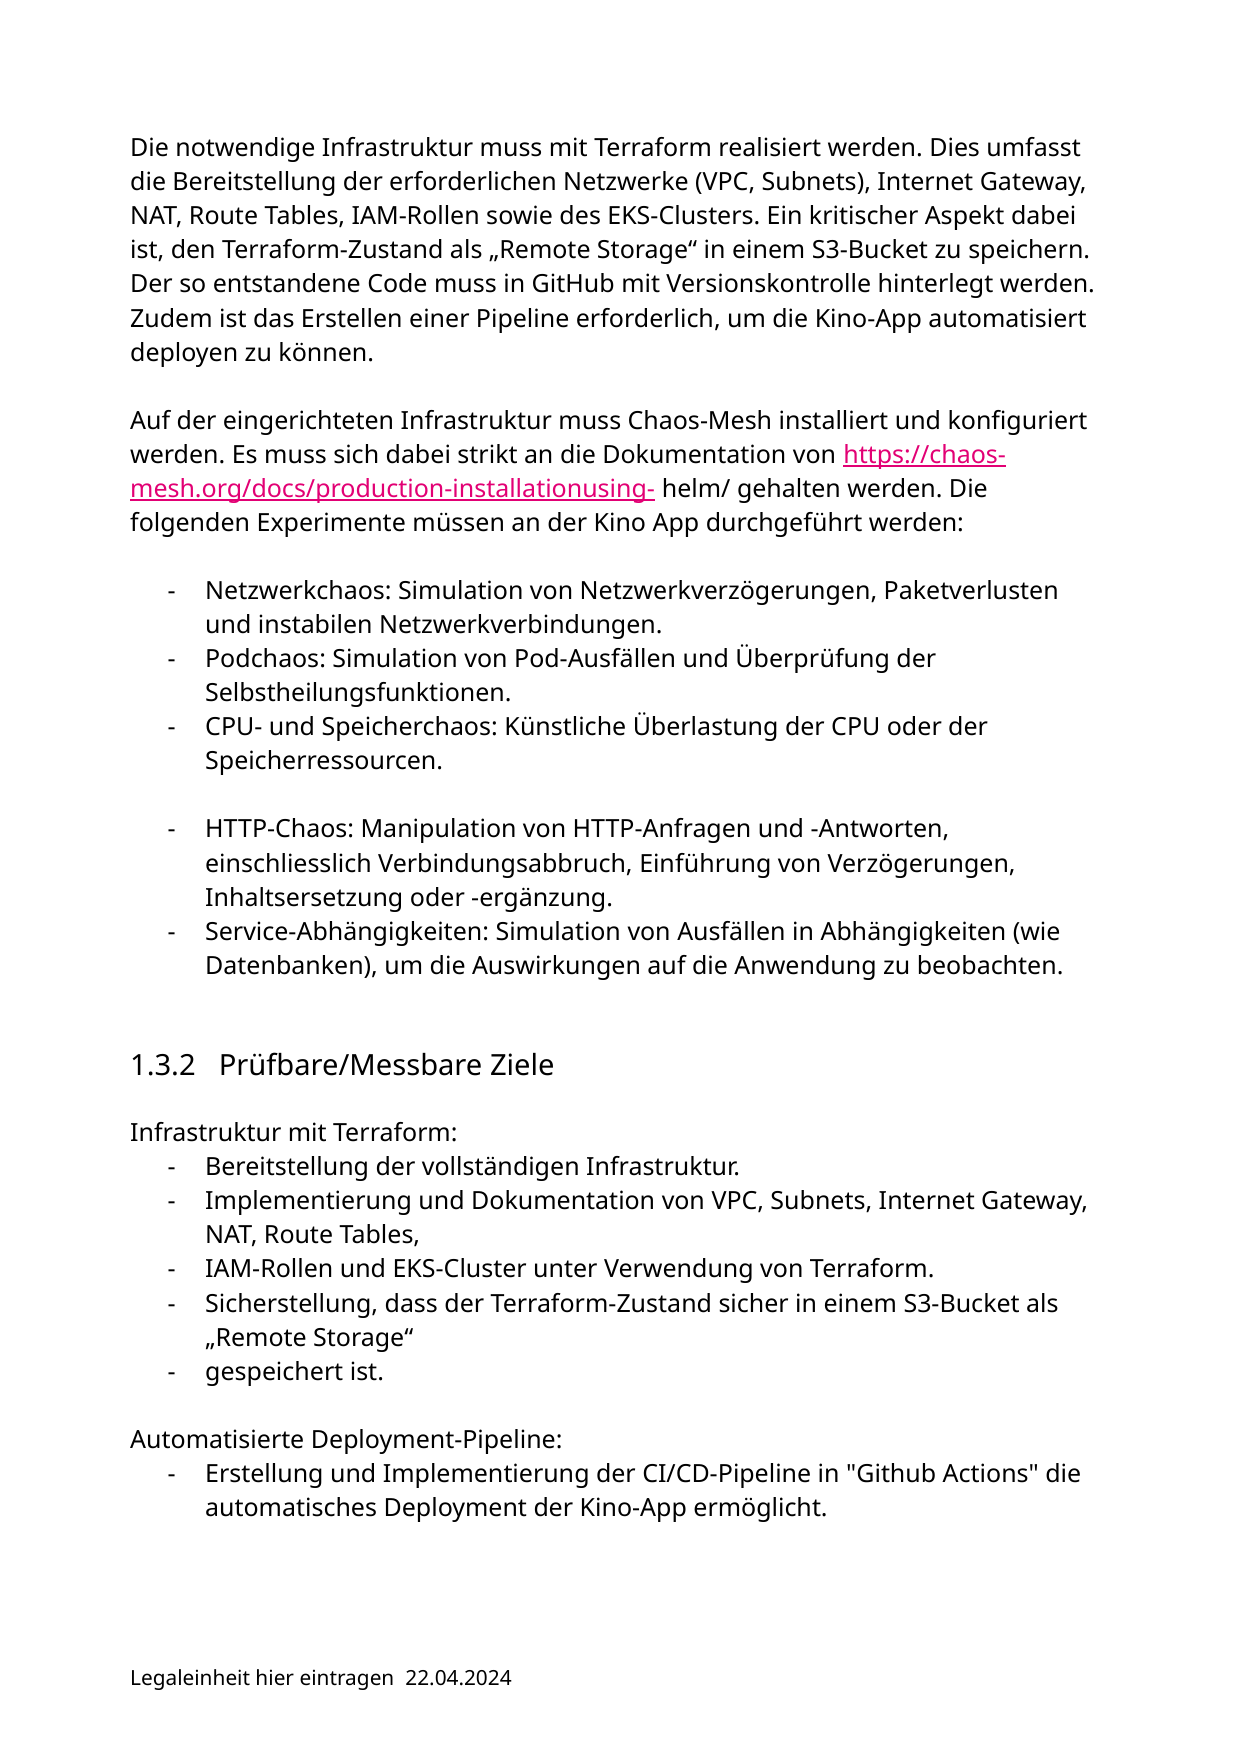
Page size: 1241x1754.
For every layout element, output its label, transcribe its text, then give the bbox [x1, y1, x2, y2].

list Netzwerkchaos: Simulation von Netzwerkverzögerungen, Paketverlusten und instabilen Netzwerkverbindungen. [167, 573, 1110, 641]
list gespeichert ist. [167, 1353, 1110, 1387]
list Podchaos: Simulation von Pod-Ausfällen und Überprüfung der Selbstheilungsfunktionen. [167, 641, 1110, 709]
list IAM-Rollen und EKS-Cluster unter Verwendung von Terraform. [167, 1251, 1110, 1285]
list Service-Abhängigkeiten: Simulation von Ausfällen in Abhängigkeiten (wie Datenbanken), um die Auswirkungen auf die Anwendung zu beobachten. [167, 913, 1110, 981]
text Automatisierte Deployment-Pipeline: [130, 1421, 1110, 1456]
list Implementierung und Dokumentation von VPC, Subnets, Internet Gateway, NAT, Route Tables, [167, 1183, 1110, 1251]
list Sicherstellung, dass der Terraform-Zustand sicher in einem S3-Bucket als „Remote Storage“ [167, 1285, 1110, 1353]
list Bereitstellung der vollständigen Infrastruktur. [167, 1149, 1110, 1183]
text Die notwendige Infrastruktur muss mit Terraform realisiert werden. Dies umfasst die Bereitstellung der erforderlichen Netzwerke (VPC, Subnets), Internet Gateway, NAT, Route Tables, IAM-Rollen sowie des EKS-Clusters. Ein kritischer Aspekt dabei ist, den Terraform-Zustand als „Remote Storage“ in einem S3-Bucket zu speichern. Der so entstandene Code muss in GitHub mit Versionskontrolle hinterlegt werden. Zudem ist das Erstellen einer Pipeline erforderlich, um die Kino-App automatisiert deployen zu können. Auf der eingerichteten Infrastruktur muss Chaos-Mesh installiert und konfiguriert werden. Es muss sich dabei strikt an die Dokumentation von https://chaos-mesh.org/docs/production-installationusing- helm/ gehalten werden. Die folgenden Experimente müssen an der Kino App durchgeführt werden: [130, 130, 1110, 573]
list CPU- und Speicherchaos: Künstliche Überlastung der CPU oder der Speicherressourcen. [167, 709, 1110, 777]
list HTTP-Chaos: Manipulation von HTTP-Anfragen und -Antworten, einschliesslich Verbindungsabbruch, Einführung von Verzögerungen, Inhaltsersetzung oder -ergänzung. [167, 811, 1110, 913]
subtitle Prüfbare/Messbare Ziele [130, 1044, 1110, 1084]
list Erstellung und Implementierung der CI/CD-Pipeline in "Github Actions" die automatisches Deployment der Kino-App ermöglicht. [167, 1456, 1110, 1524]
text Infrastruktur mit Terraform: [130, 1115, 1110, 1149]
